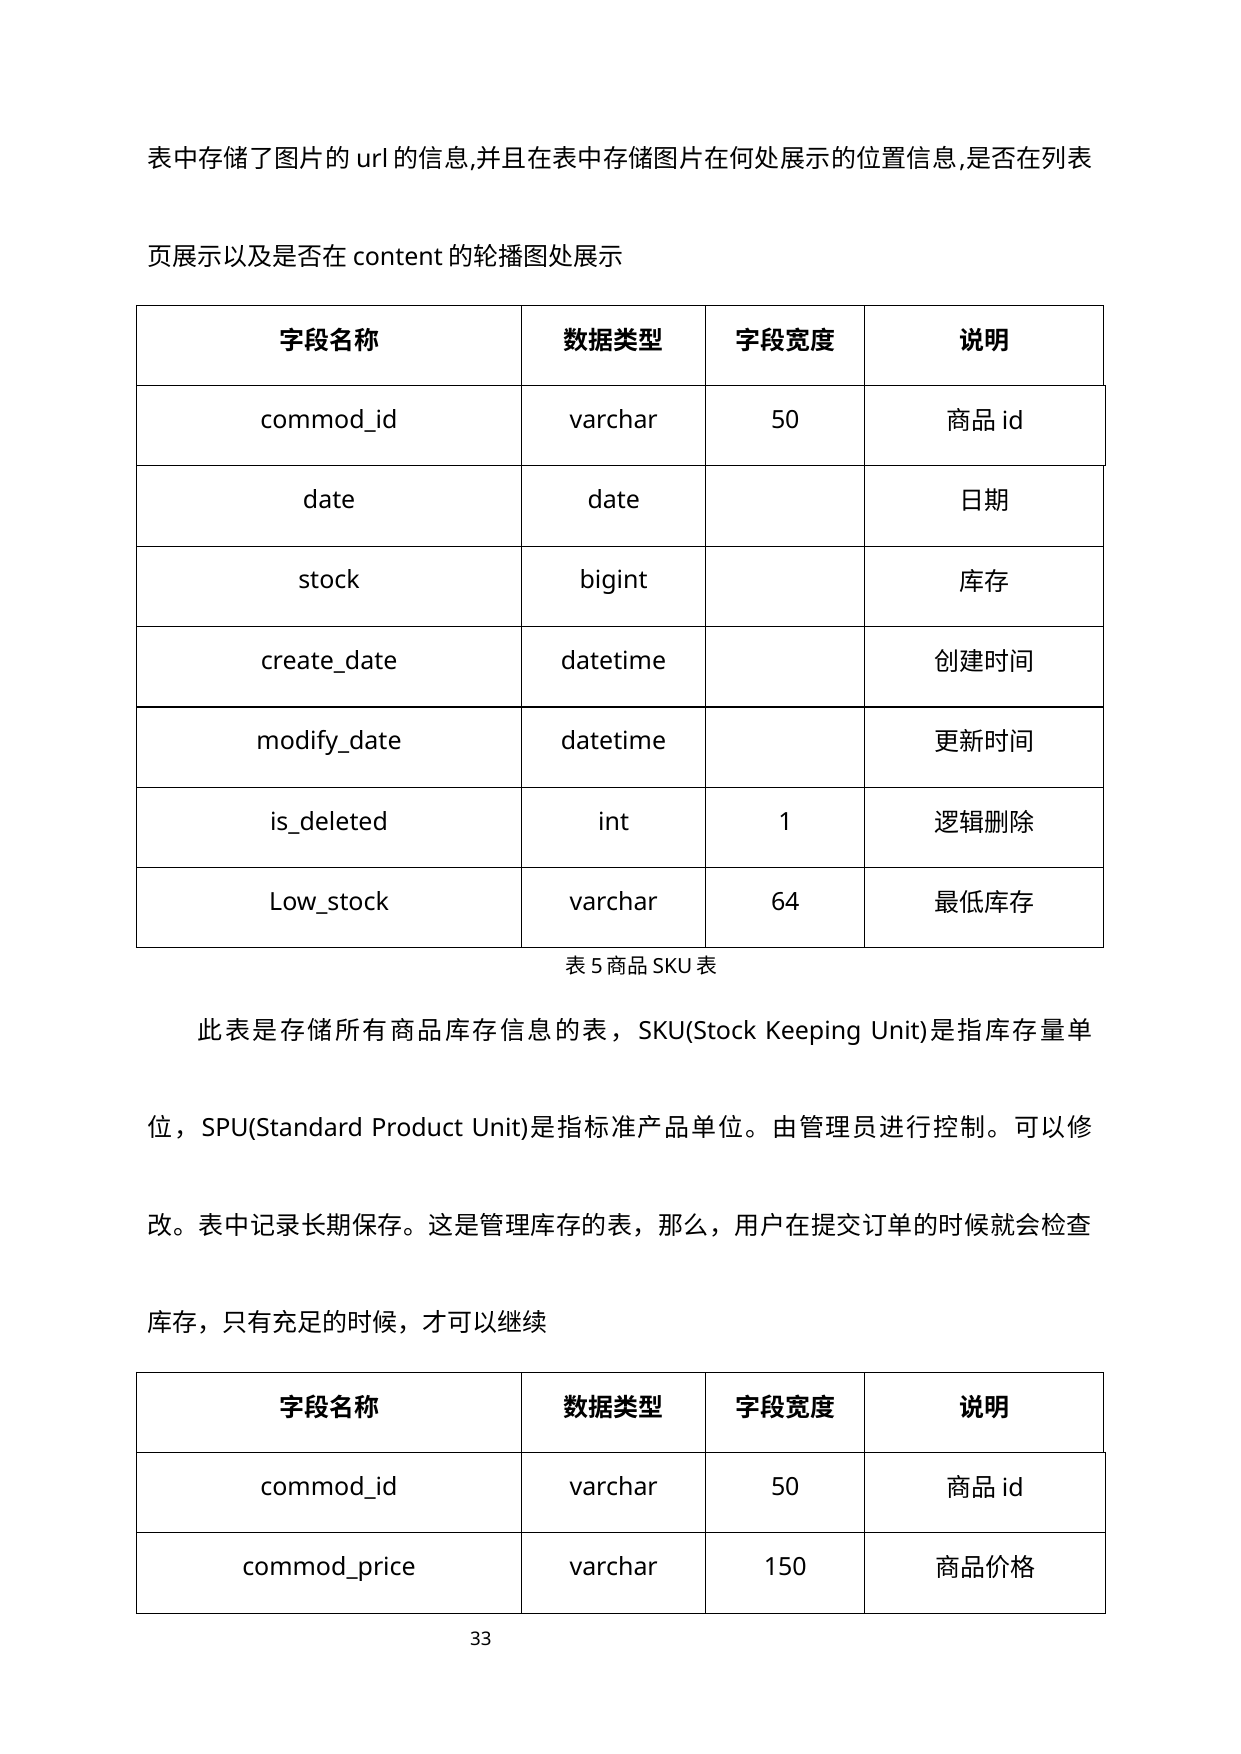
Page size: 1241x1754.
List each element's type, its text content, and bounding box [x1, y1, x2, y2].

table_header 字段名称 [137, 1373, 521, 1452]
table_cell varchar [522, 1533, 705, 1612]
table_cell varchar [522, 386, 705, 465]
table_cell stock [137, 547, 521, 626]
table_cell 150 [706, 1533, 864, 1612]
table_cell commod_id [137, 386, 521, 465]
table_cell date [137, 466, 521, 546]
table_cell 最低库存 [865, 868, 1103, 947]
table_cell modify_date [137, 708, 521, 787]
table_header 字段宽度 [706, 306, 864, 385]
table_cell varchar [522, 868, 705, 947]
table_header 字段名称 [137, 306, 521, 385]
table_cell 64 [706, 868, 864, 947]
table_cell commod_price [137, 1533, 521, 1612]
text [148, 124, 1093, 287]
table_cell [706, 627, 864, 706]
table_cell 1 [706, 788, 864, 867]
table_cell 库存 [865, 547, 1103, 626]
table_cell 50 [706, 1453, 864, 1532]
table_cell 商品id [865, 386, 1105, 465]
table_cell date [522, 466, 705, 546]
table_header 数据类型 [522, 1373, 705, 1452]
table_header 字段宽度 [706, 1373, 864, 1452]
table_cell create_date [137, 627, 521, 706]
table_cell varchar [522, 1453, 705, 1532]
table_cell 商品id [865, 1453, 1105, 1532]
table_cell datetime [522, 708, 705, 787]
table_cell [706, 547, 864, 626]
table_cell 逻辑删除 [865, 788, 1103, 867]
table_cell commod_id [137, 1453, 521, 1532]
table_cell 日期 [865, 466, 1103, 546]
table_cell is_deleted [137, 788, 521, 867]
table_header 数据类型 [522, 306, 705, 385]
table_header 说明 [865, 1373, 1103, 1452]
table_cell [706, 466, 864, 546]
table_cell 50 [706, 386, 864, 465]
table_cell 创建时间 [865, 627, 1103, 706]
table_cell [706, 708, 864, 787]
text 表 5商品SKU表 [148, 948, 1093, 981]
table_cell 更新时间 [865, 708, 1103, 787]
table_cell 商品价格 [865, 1533, 1105, 1612]
text 此表是存储所有商品库存信息的表，SKU(Stock Keeping Unit)是指库存量单位，SPU(Standard Product Unit)是指标准产品单位。由管理员进行控制。可以修改。表中记录长期保存。这是管理库存的表，那么，用户在提交订单的时候就会检查库存，只有充足的时候，才可以继续 [148, 996, 1093, 1353]
table_cell datetime [522, 627, 705, 706]
table_cell bigint [522, 547, 705, 626]
table_cell int [522, 788, 705, 867]
table_cell Low_stock [137, 868, 521, 947]
table_header 说明 [865, 306, 1103, 385]
